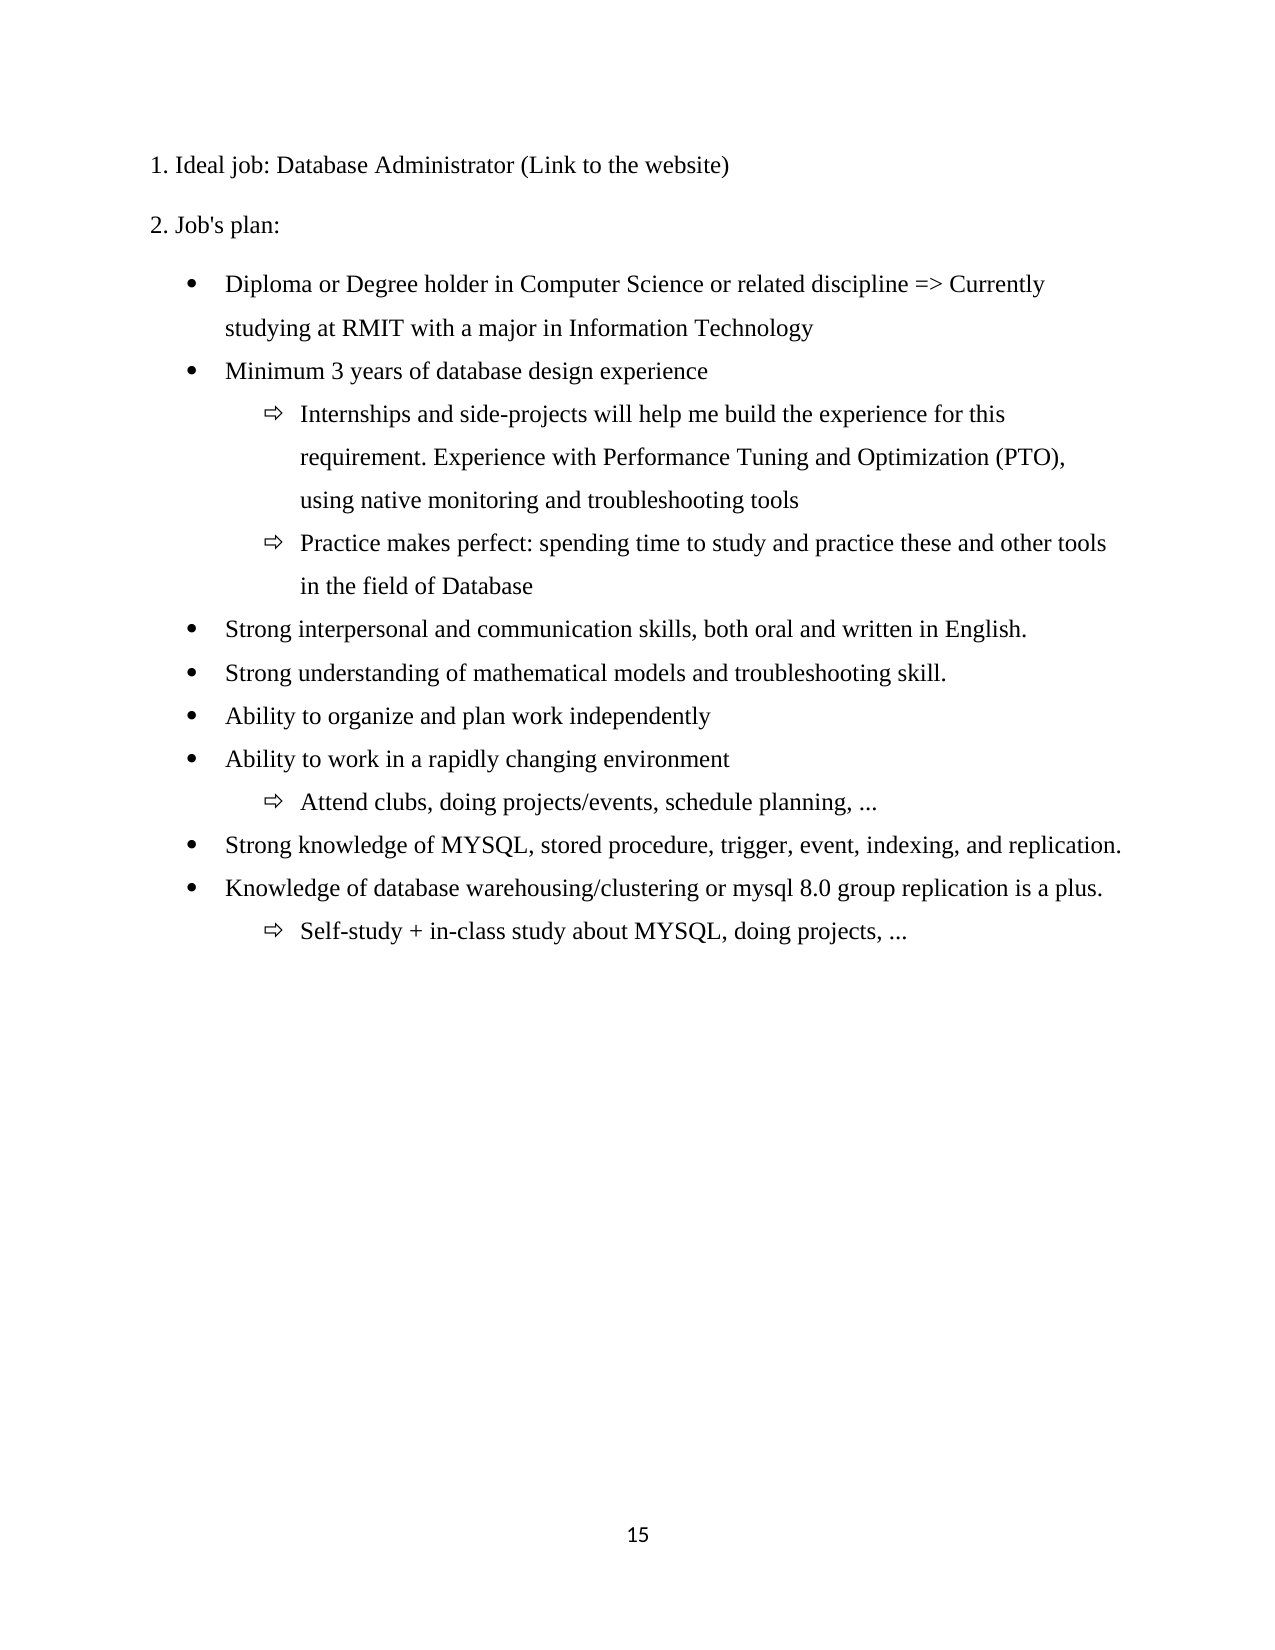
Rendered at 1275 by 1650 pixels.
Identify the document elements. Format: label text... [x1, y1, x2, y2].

list Ability to work in a rapidly changing environment [187, 744, 1125, 773]
list Ability to organize and plan work independently [187, 701, 1125, 729]
list Internships and side-projects will help me build the experience for this requirement. Experience with Performance Tuning and Optimization (PTO), using native monitoring and troubleshooting tools [262, 399, 1125, 514]
list Strong understanding of mathematical models and troubleshooting skill. [187, 658, 1125, 686]
list Self-study + in-class study about MYSQL, doing projects, ... [262, 916, 1125, 945]
list Attend clubs, doing projects/events, schedule planning, ... [262, 787, 1125, 816]
list Knowledge of database warehousing/clustering or mysql 8.0 group replication is a plus. [187, 873, 1125, 902]
list Minimum 3 years of database design experience [187, 356, 1125, 384]
text 1. Ideal job: Database Administrator (Link to the website) [150, 150, 1125, 179]
list Diploma or Degree holder in Computer Science or related discipline => Currently studying at RMIT with a major in Information Technology [187, 269, 1125, 341]
list Strong knowledge of MYSQL, stored procedure, trigger, event, indexing, and replication. [187, 830, 1125, 859]
list Practice makes perfect: spending time to study and practice these and other tools in the field of Database [262, 528, 1125, 600]
text 2. Job's plan: [150, 210, 1125, 238]
list Strong interpersonal and communication skills, both oral and written in English. [187, 614, 1125, 643]
